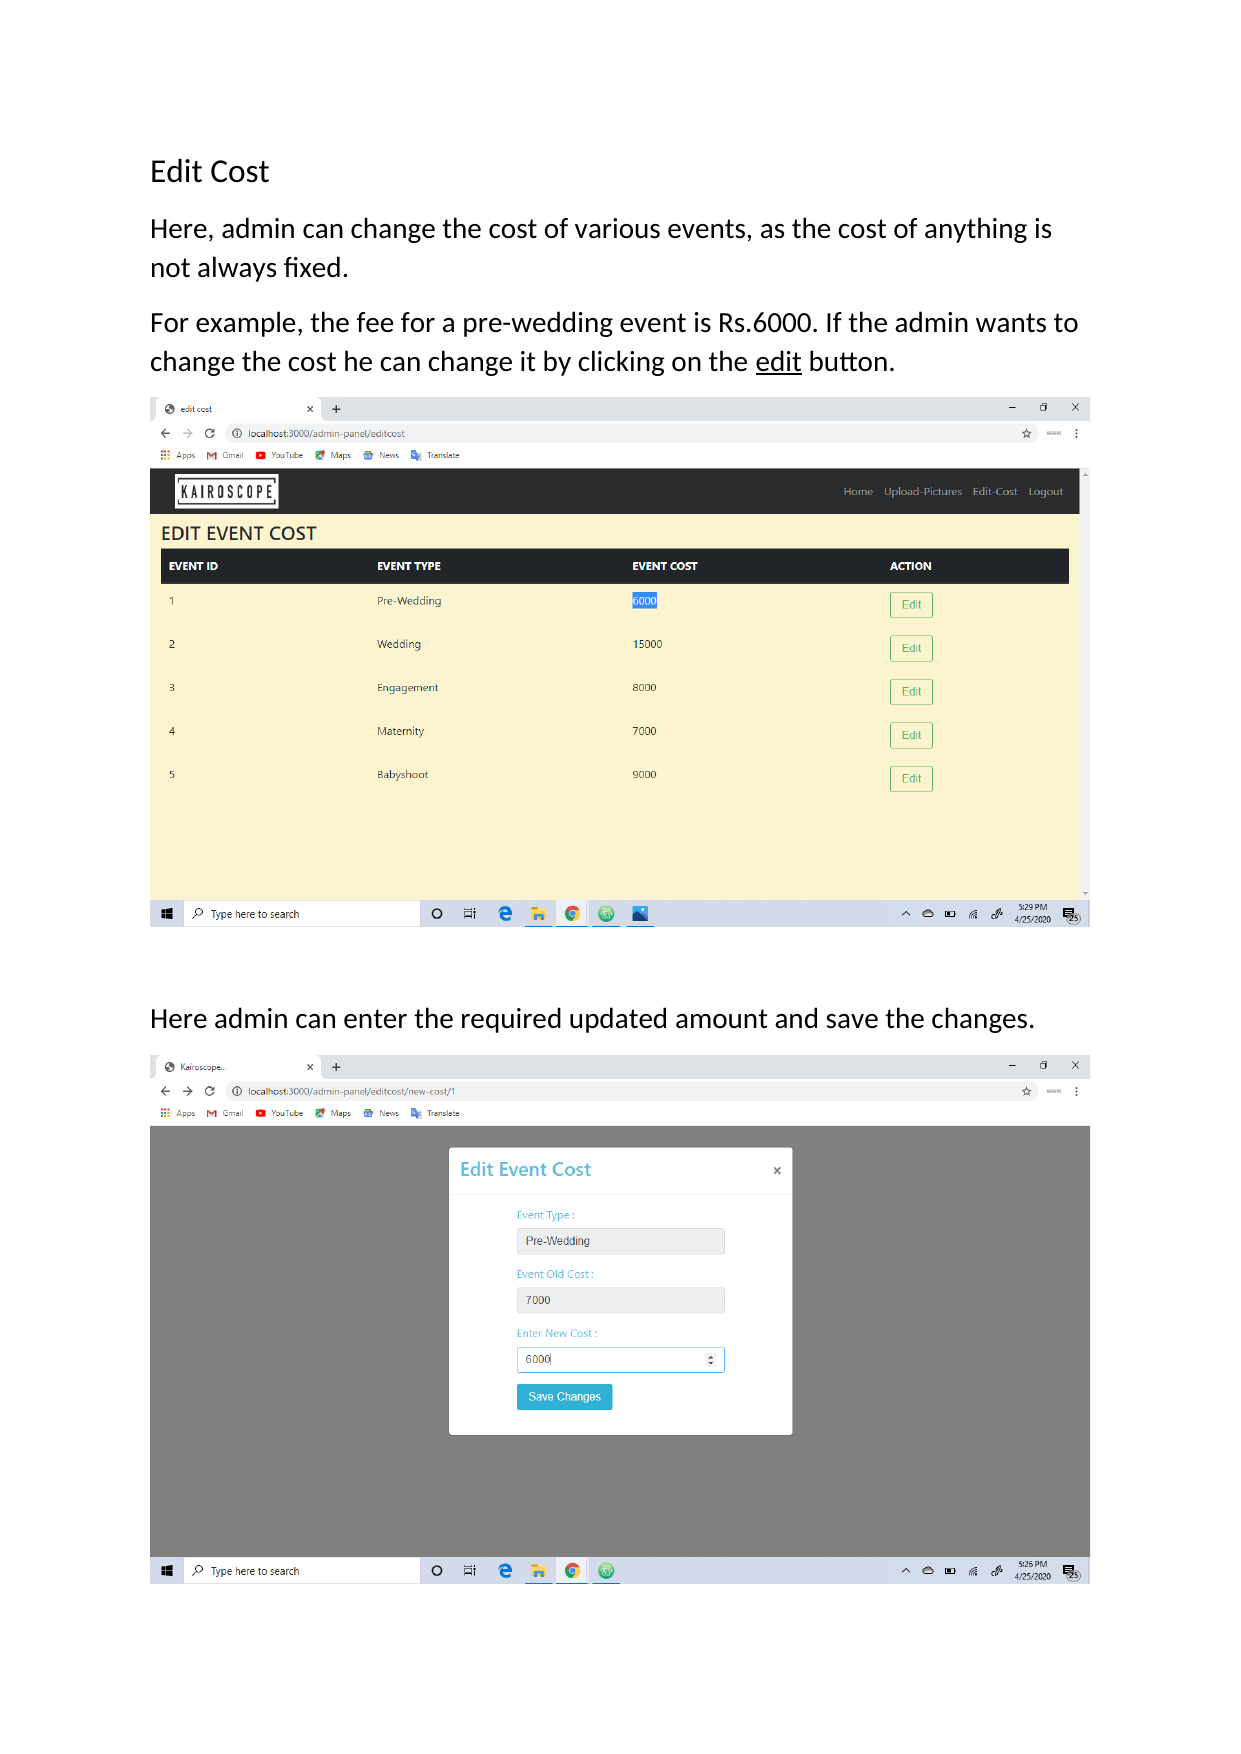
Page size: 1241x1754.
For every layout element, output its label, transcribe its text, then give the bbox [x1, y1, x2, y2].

picture [150, 397, 1091, 927]
text Edit Cost [150, 150, 1090, 191]
text Here admin can enter the required updated amount and save the changes. [150, 1000, 1090, 1036]
text Here, admin can change the cost of various events, as the cost of anything is not always fixed. [150, 211, 1090, 285]
picture [150, 1055, 1091, 1584]
text For example, the fee for a pre-wedding event is Rs.6000. If the admin wants to change the cost he can change it by clicking on the edit button. [150, 304, 1090, 378]
